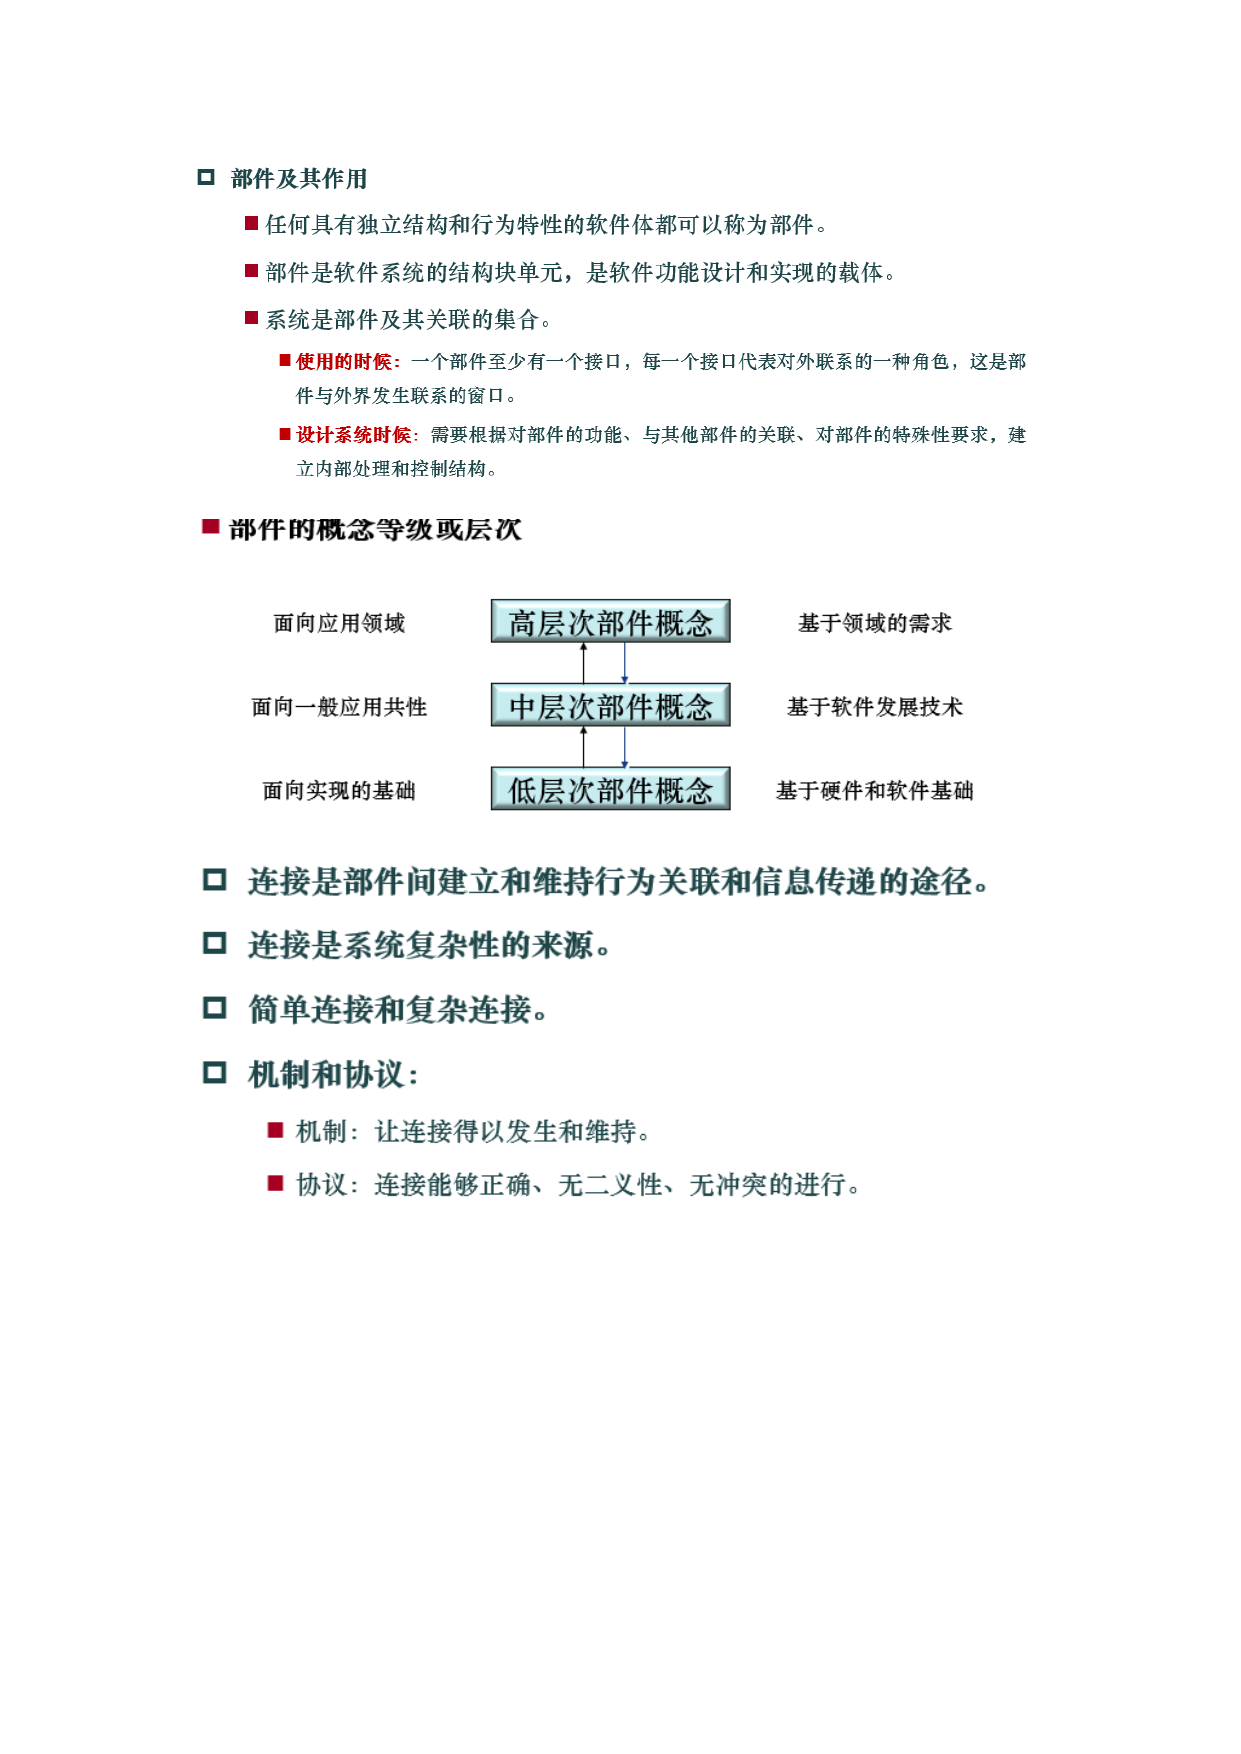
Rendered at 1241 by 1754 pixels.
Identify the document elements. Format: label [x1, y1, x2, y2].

picture [187, 519, 1053, 831]
picture [187, 844, 1053, 1235]
picture [187, 162, 1053, 511]
